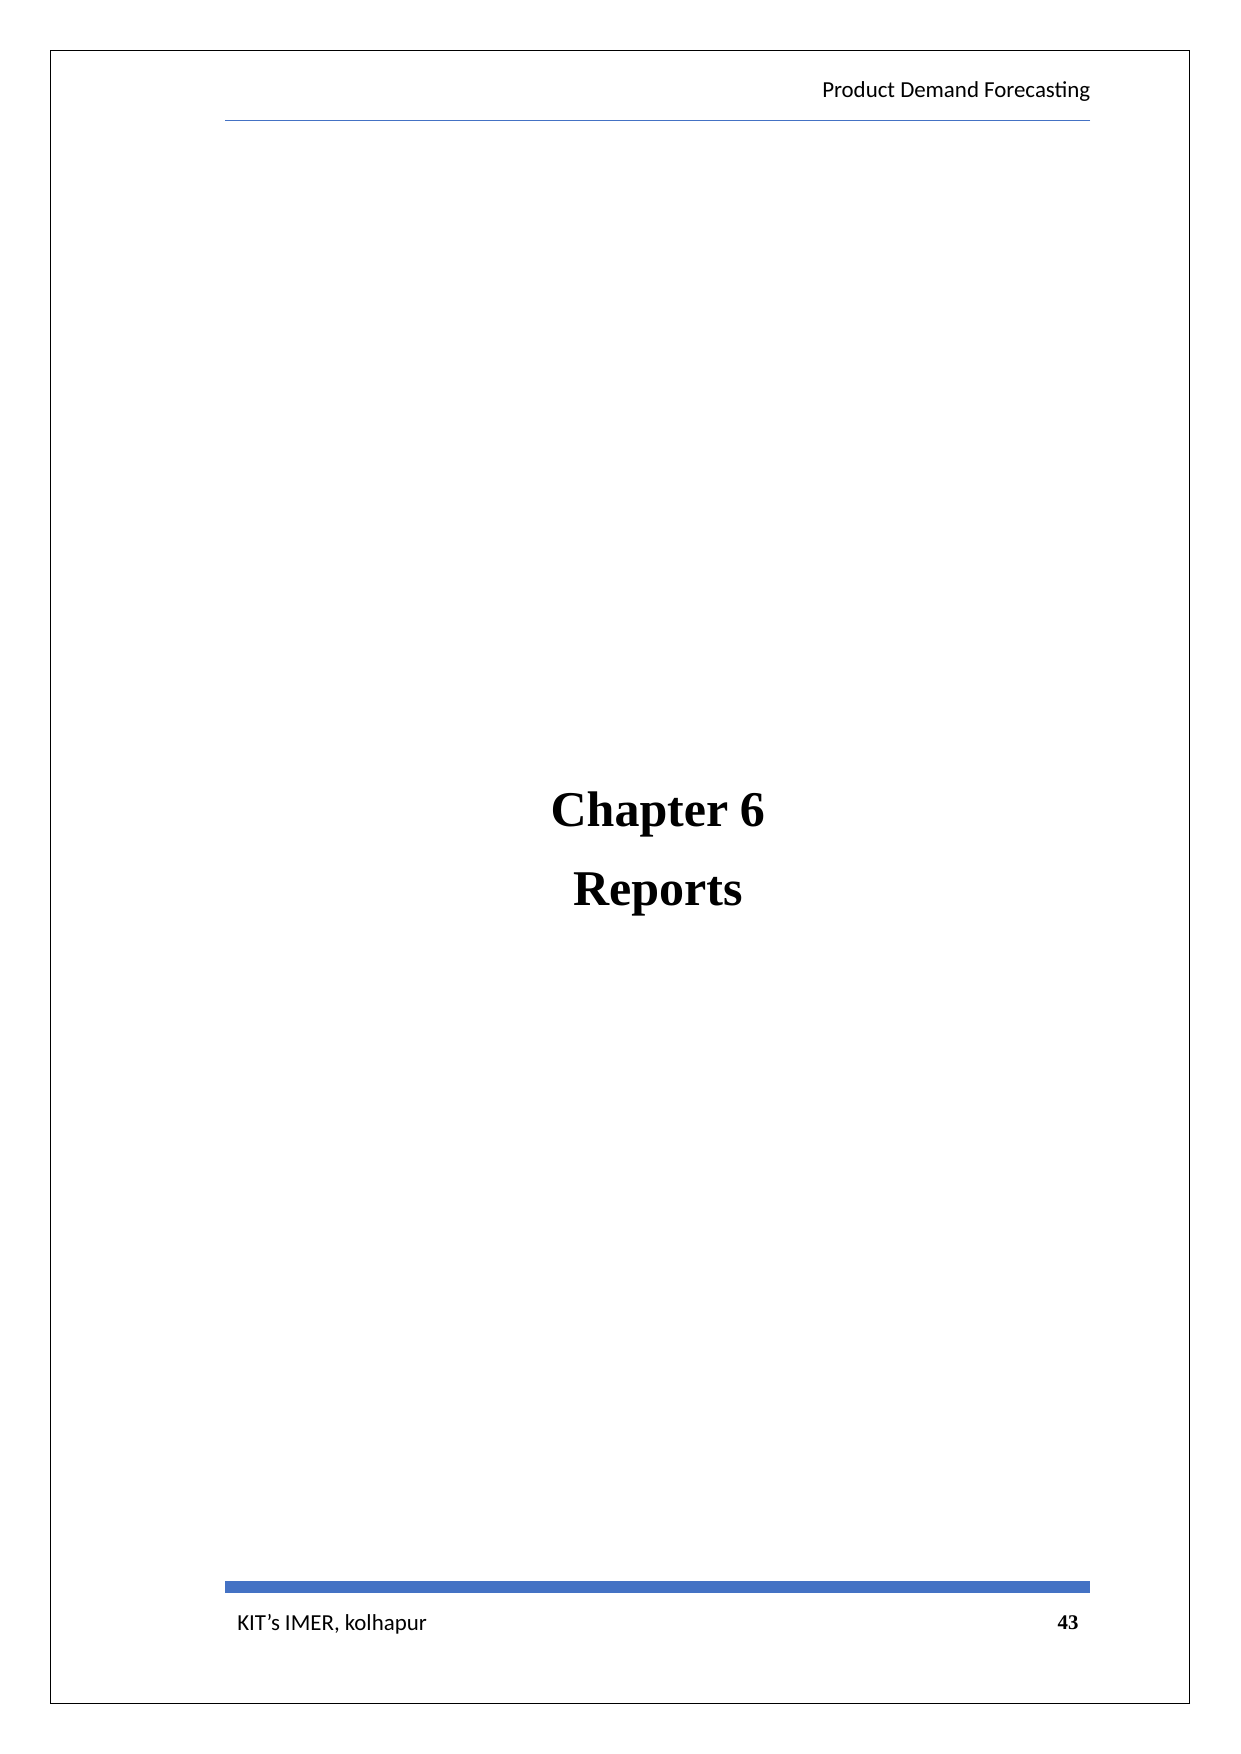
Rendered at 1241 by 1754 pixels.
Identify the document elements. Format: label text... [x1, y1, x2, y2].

text Chapter 6 [225, 780, 1090, 837]
text Reports [225, 859, 1090, 916]
